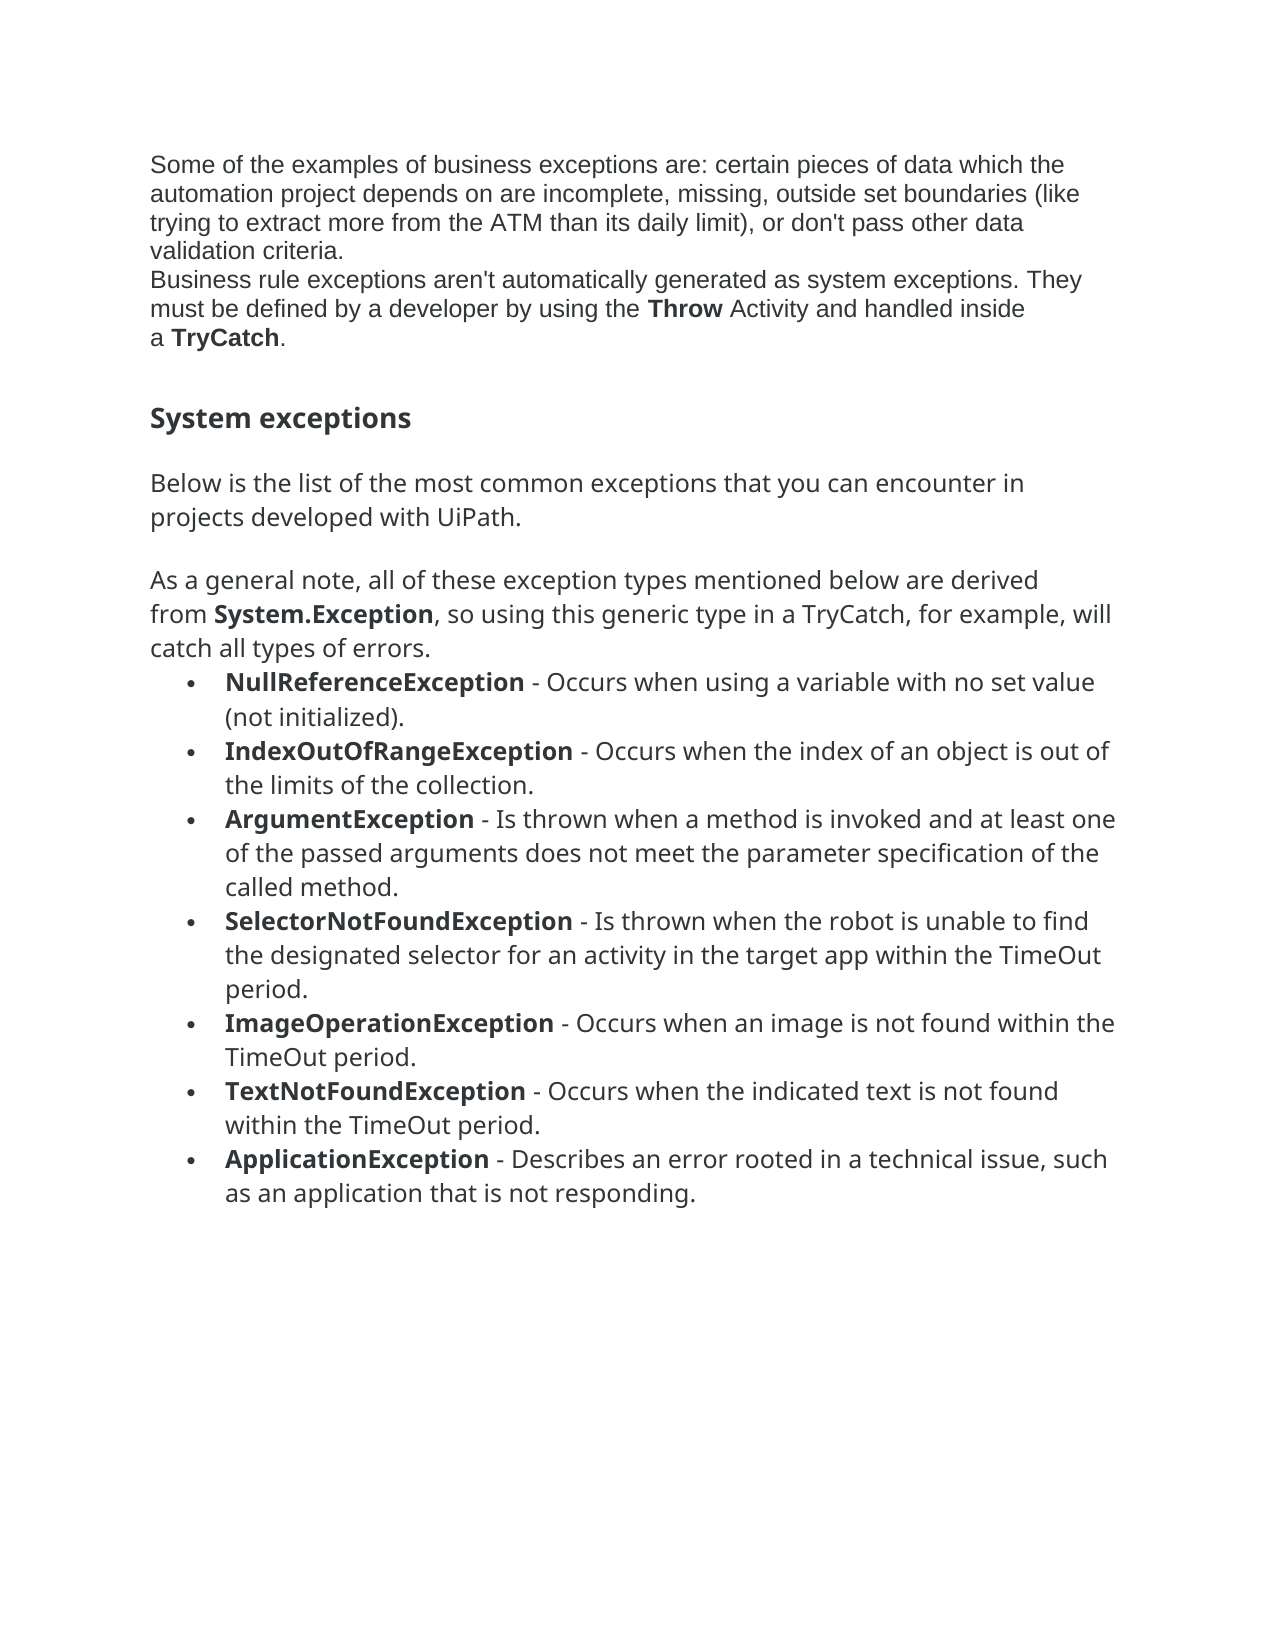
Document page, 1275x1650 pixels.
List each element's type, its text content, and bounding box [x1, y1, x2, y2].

text Some of the examples of business exceptions are: certain pieces of data which the automation project depends on are incomplete, missing, outside set boundaries (like trying to extract more from the ATM than its daily limit), or don't pass other data validation criteria. [150, 150, 1125, 265]
text System exceptions [150, 398, 1125, 436]
list ArgumentException - Is thrown when a method is invoked and at least one of the passed arguments does not meet the parameter specification of the called method. [187, 801, 1125, 903]
text As a general note, all of these exception types mentioned below are derived from System.Exception, so using this generic type in a TryCatch, for example, will catch all types of errors. [150, 563, 1125, 665]
list TextNotFoundException - Occurs when the indicated text is not found within the TimeOut period. [187, 1074, 1125, 1142]
list NullReferenceException - Occurs when using a variable with no set value (not initialized). [187, 665, 1125, 733]
text Business rule exceptions aren't automatically generated as system exceptions. They must be defined by a developer by using the Throw Activity and handled inside a TryCatch. [150, 265, 1125, 351]
list ImageOperationException - Occurs when an image is not found within the TimeOut period. [187, 1006, 1125, 1074]
list SelectorNotFoundException - Is thrown when the robot is unable to find the designated selector for an activity in the target app within the TimeOut period. [187, 903, 1125, 1006]
list IndexOutOfRangeException - Occurs when the index of an object is out of the limits of the collection. [187, 733, 1125, 801]
text Below is the list of the most common exceptions that you can encounter in projects developed with UiPath. [150, 466, 1125, 534]
list ApplicationException - Describes an error rooted in a technical issue, such as an application that is not responding. [187, 1142, 1125, 1210]
